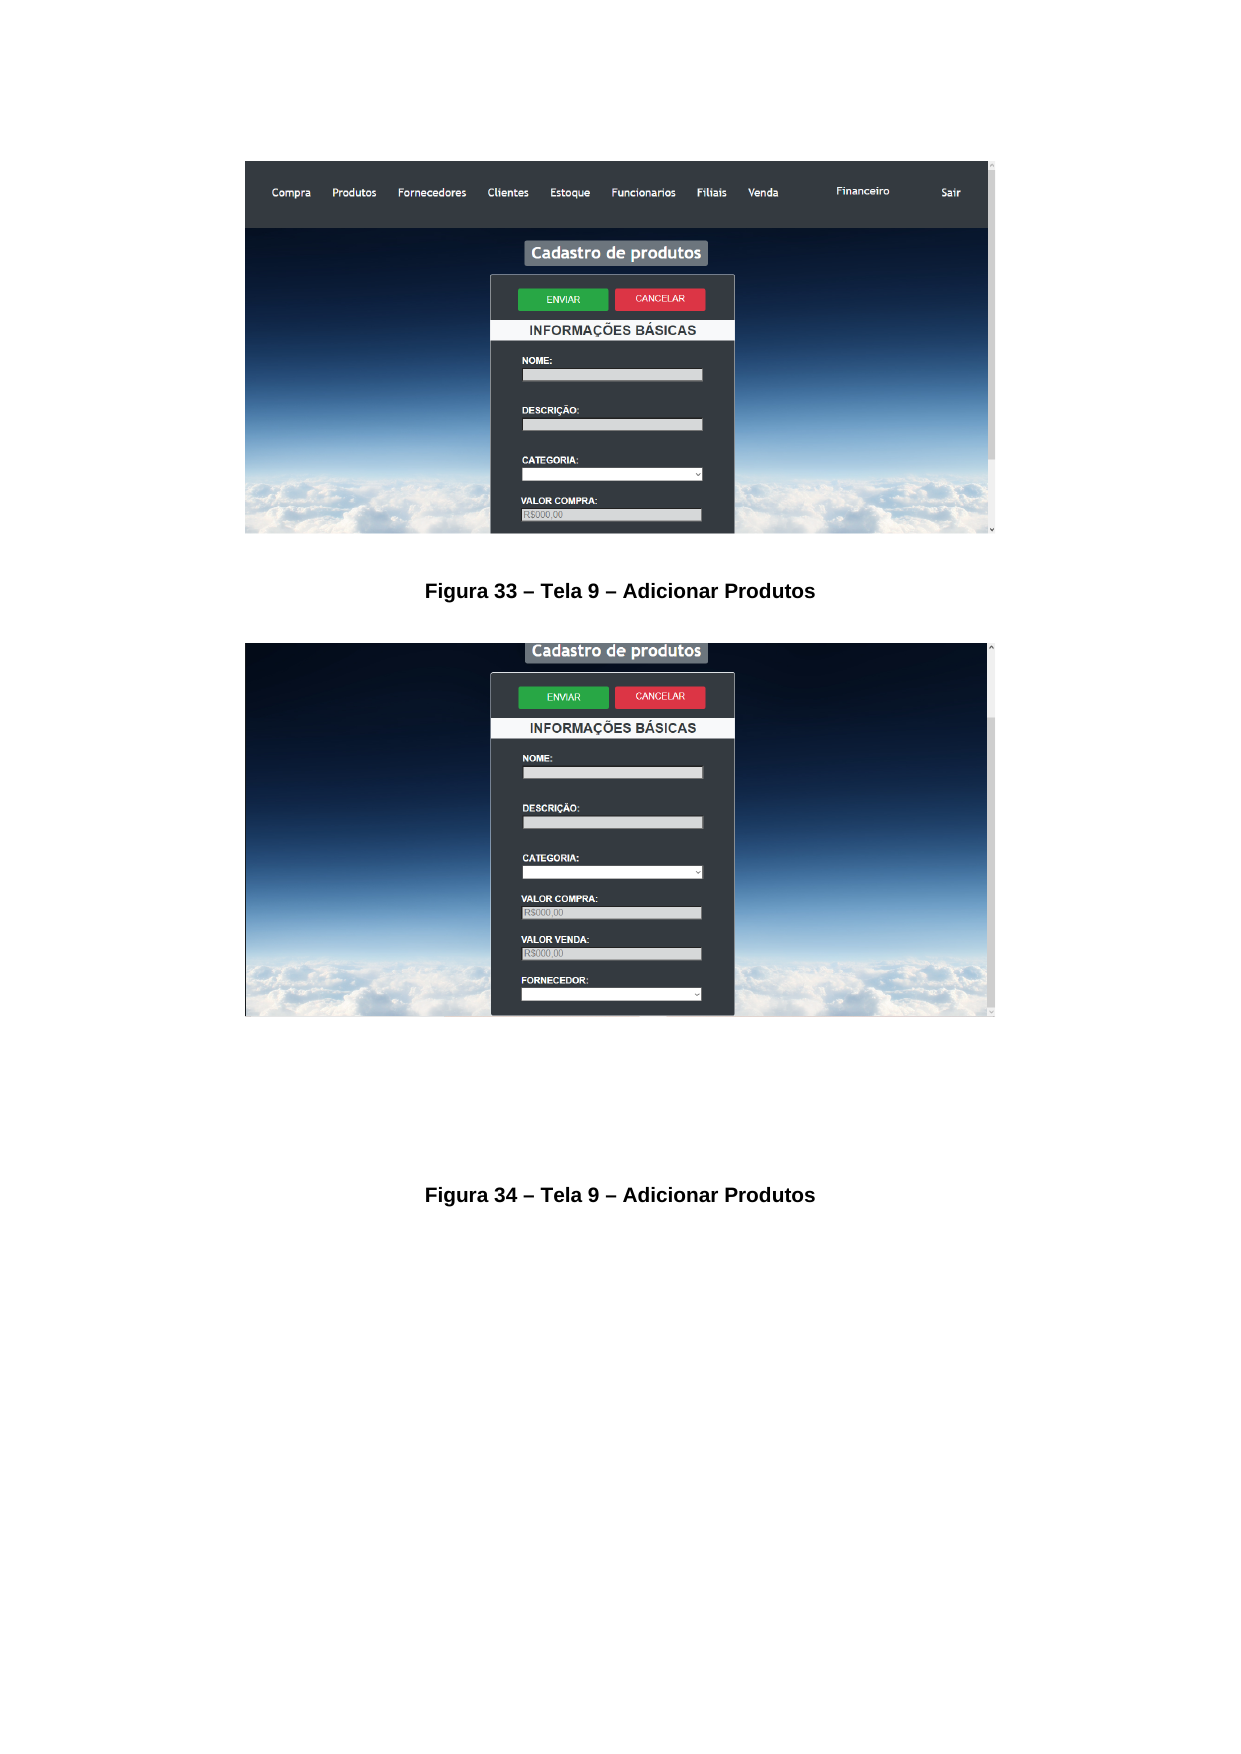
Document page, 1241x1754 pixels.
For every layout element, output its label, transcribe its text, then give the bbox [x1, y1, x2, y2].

text Figura 33 – Tela 9 – Adicionar Produtos [150, 579, 1090, 603]
text Figura 34 – Tela 9 – Adicionar Produtos [150, 1182, 1090, 1206]
